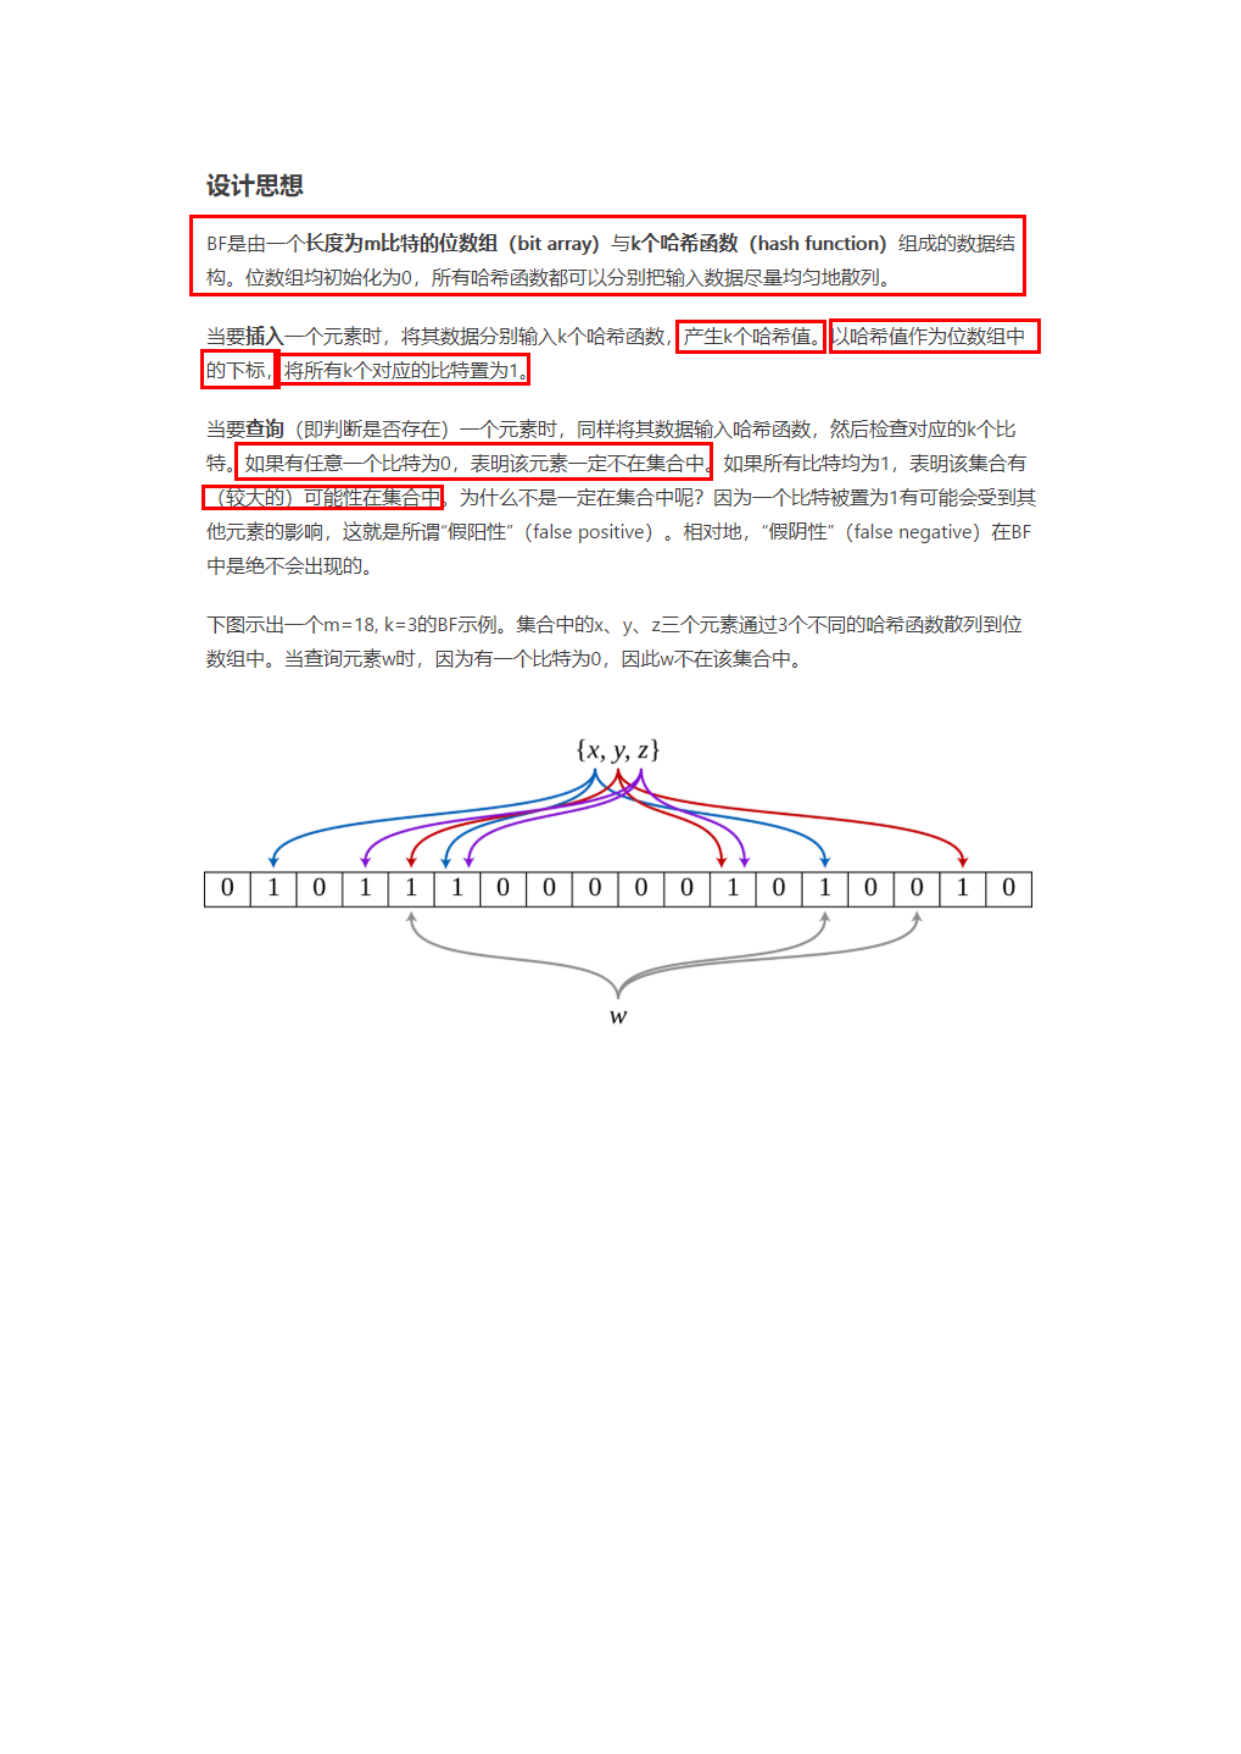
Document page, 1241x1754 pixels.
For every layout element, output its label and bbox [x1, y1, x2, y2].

picture [187, 714, 1052, 1032]
picture [187, 162, 1052, 696]
